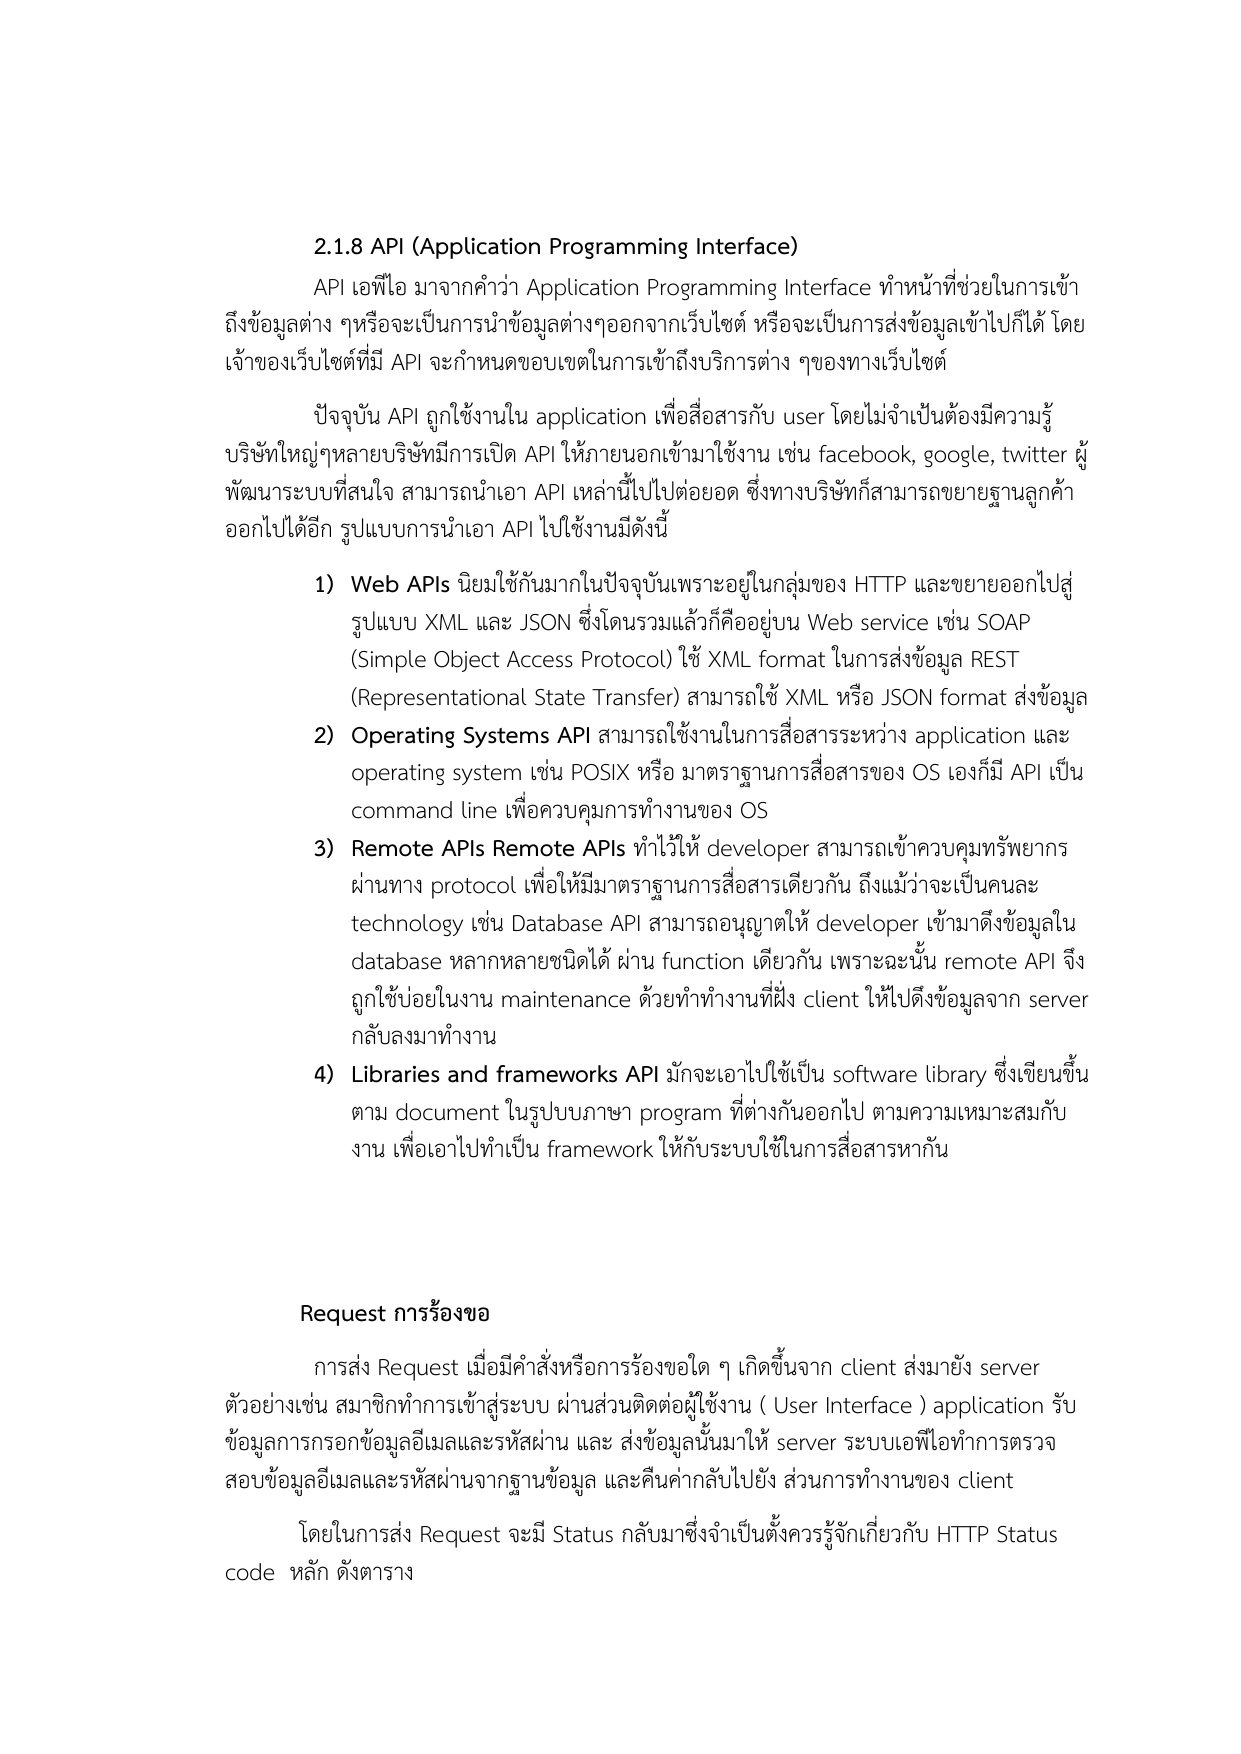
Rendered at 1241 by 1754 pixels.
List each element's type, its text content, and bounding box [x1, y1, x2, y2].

text ปัจจุบัน API ถูกใช้งานใน application เพื่อสื่อสารกับ user โดยไม่จำเป้นต้องมีความรู้ บริษัทใหญ่ๆหลายบริษัทมีการเปิด API ให้ภายนอกเข้ามาใช้งาน เช่น facebook, google, twitter ผู้พัฒนาระบบที่สนใจ สามารถนำเอา API เหล่านี้ไปไปต่อยอด ซึ่งทางบริษัทก็สามารถขยายฐานลูกค้าออกไปได้อีก รูปแบบการนำเอา API ไปใช้งานมีดังนี้ [225, 395, 1090, 546]
subtitle API (Application Programming Interface) [225, 225, 1090, 263]
list Operating Systems API สามารถใช้งานในการสื่อสารระหว่าง application และ operating system เช่น POSIX หรือ มาตราฐานการสื่อสารของ OS เองก็มี API เป็น command line เพื่อควบคุมการทำงานของ OS [314, 714, 1090, 827]
list Remote APIs Remote APIs ทำไว้ให้ developer สามารถเข้าควบคุมทรัพยากรผ่านทาง protocol เพื่อให้มีมาตราฐานการสื่อสารเดียวกัน ถึงแม้ว่าจะเป็นคนละ technology เช่น Database API สามารถอนุญาตให้ developer เข้ามาดึงข้อมูลใน database หลากหลายชนิดได้ ผ่าน function เดียวกัน เพราะฉะนั้น remote API จึงถูกใช้บ่อยในงาน maintenance ด้วยทำทำงานที่ฝั่ง client ให้ไปดึงข้อมูลจาก server กลับลงมาทำงาน [314, 827, 1090, 1053]
list Libraries and frameworks API มักจะเอาไปใช้เป็น software library ซึ่งเขียนขึ้นตาม document ในรูปบบภาษา program ที่ต่างกันออกไป ตามความเหมาะสมกับงาน เพื่อเอาไปทำเป็น framework ให้กับระบบใช้ในการสื่อสารหากัน [314, 1053, 1090, 1166]
text การส่ง Request เมื่อมีคำสั่งหรือการร้องขอใด ๆ เกิดขึ้นจาก client ส่งมายัง server ตัวอย่างเช่น สมาชิกทำการเข้าสู่ระบบ ผ่านส่วนติดต่อผู้ใช้งาน ( User Interface ) application รับข้อมูลการกรอกข้อมูลอีเมลและรหัสผ่าน และ ส่งข้อมูลนั้นมาให้ server ระบบเอพีไอทำการตรวจสอบข้อมูลอีเมลและรหัสผ่านจากฐานข้อมูล และคืนค่ากลับไปยัง ส่วนการทำงานของ client [225, 1346, 1090, 1497]
list Web APIs นิยมใช้กันมากในปัจจุบันเพราะอยู่ในกลุ่มของ HTTP และขยายออกไปสู่รูปแบบ XML และ JSON ซึ่งโดนรวมแล้วก็คืออยู่บน Web service เช่น SOAP (Simple Object Access Protocol) ใช้ XML format ในการส่งข้อมูล REST (Representational State Transfer) สามารถใช้ XML หรือ JSON format ส่งข้อมูล [314, 563, 1090, 714]
text API เอพีไอ มาจากคำว่า Application Programming Interface ทำหน้าที่ช่วยในการเข้าถึงข้อมูลต่าง ๆหรือจะเป็นการนำข้อมูลต่างๆออกจากเว็บไซต์ หรือจะเป็นการส่งข้อมูลเข้าไปก็ได้ โดยเจ้าของเว็บไซต์ที่มี API จะกำหนดขอบเขตในการเข้าถึงบริการต่าง ๆของทางเว็บไซต์ [225, 266, 1090, 379]
text โดยในการส่ง Request จะมี Status กลับมาซึ่งจำเป็นตั้งควรรู้จักเกี่ยวกับ HTTP Status code หลัก ดังตาราง [225, 1513, 1090, 1589]
text Request การร้องขอ [225, 1292, 1090, 1329]
